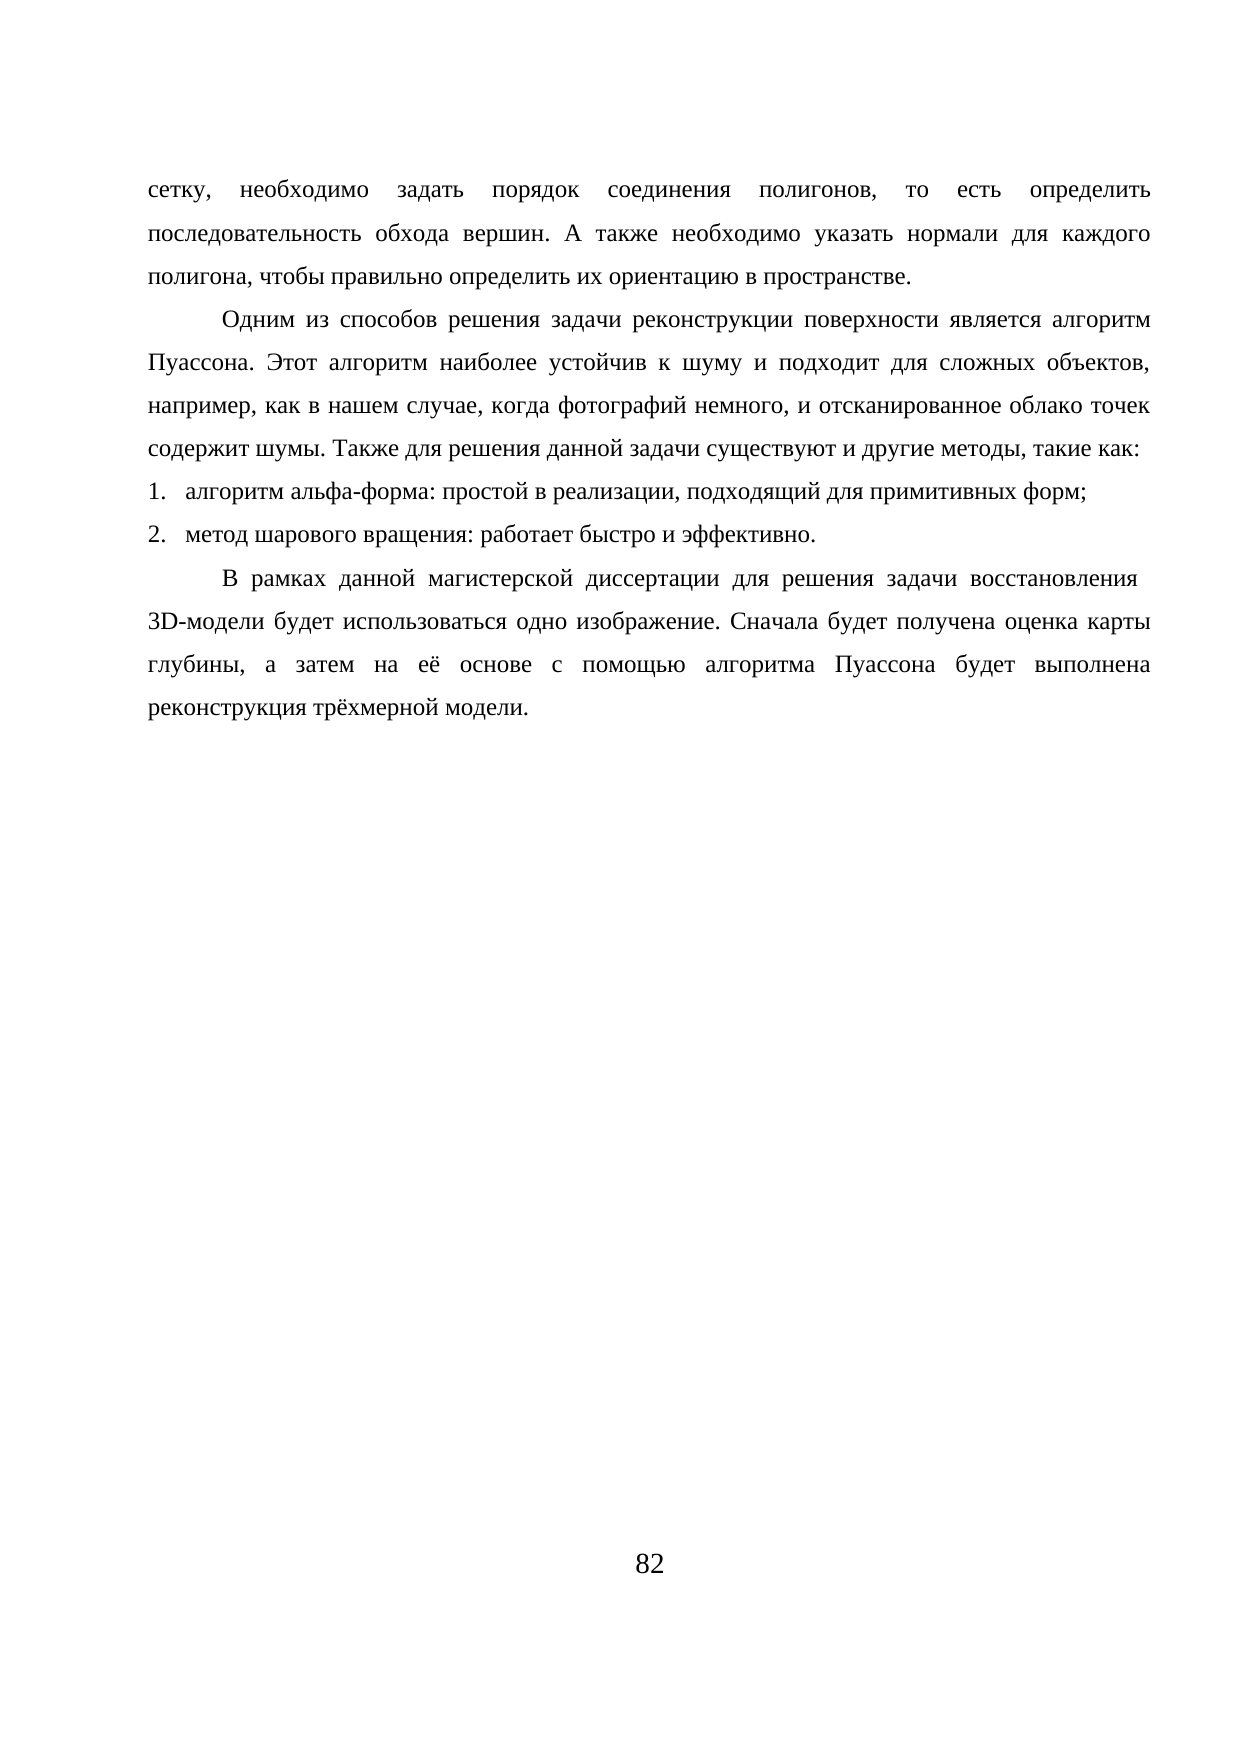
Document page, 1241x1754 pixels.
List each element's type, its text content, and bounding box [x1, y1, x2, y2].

text В рамках данной магистерской диссертации для решения задачи восстановления 3D-модели будет использоваться одно изображение. Сначала будет получена оценка карты глубины, а затем на её основе с помощью алгоритма Пуассона будет выполнена реконструкция трёхмерной модели. [148, 563, 1152, 721]
list алгоритм альфа-форма: простой в реализации, подходящий для примитивных форм; [148, 476, 1152, 505]
text Одним из способов решения задачи реконструкции поверхности является алгоритм Пуассона. Этот алгоритм наиболее устойчив к шуму и подходит для сложных объектов, например, как в нашем случае, когда фотографий немного, и отсканированное облако точек содержит шумы. Также для решения данной задачи существуют и другие методы, такие как: [148, 304, 1152, 462]
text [148, 174, 1152, 289]
list метод шарового вращения: работает быстро и эффективно. [148, 519, 1152, 548]
